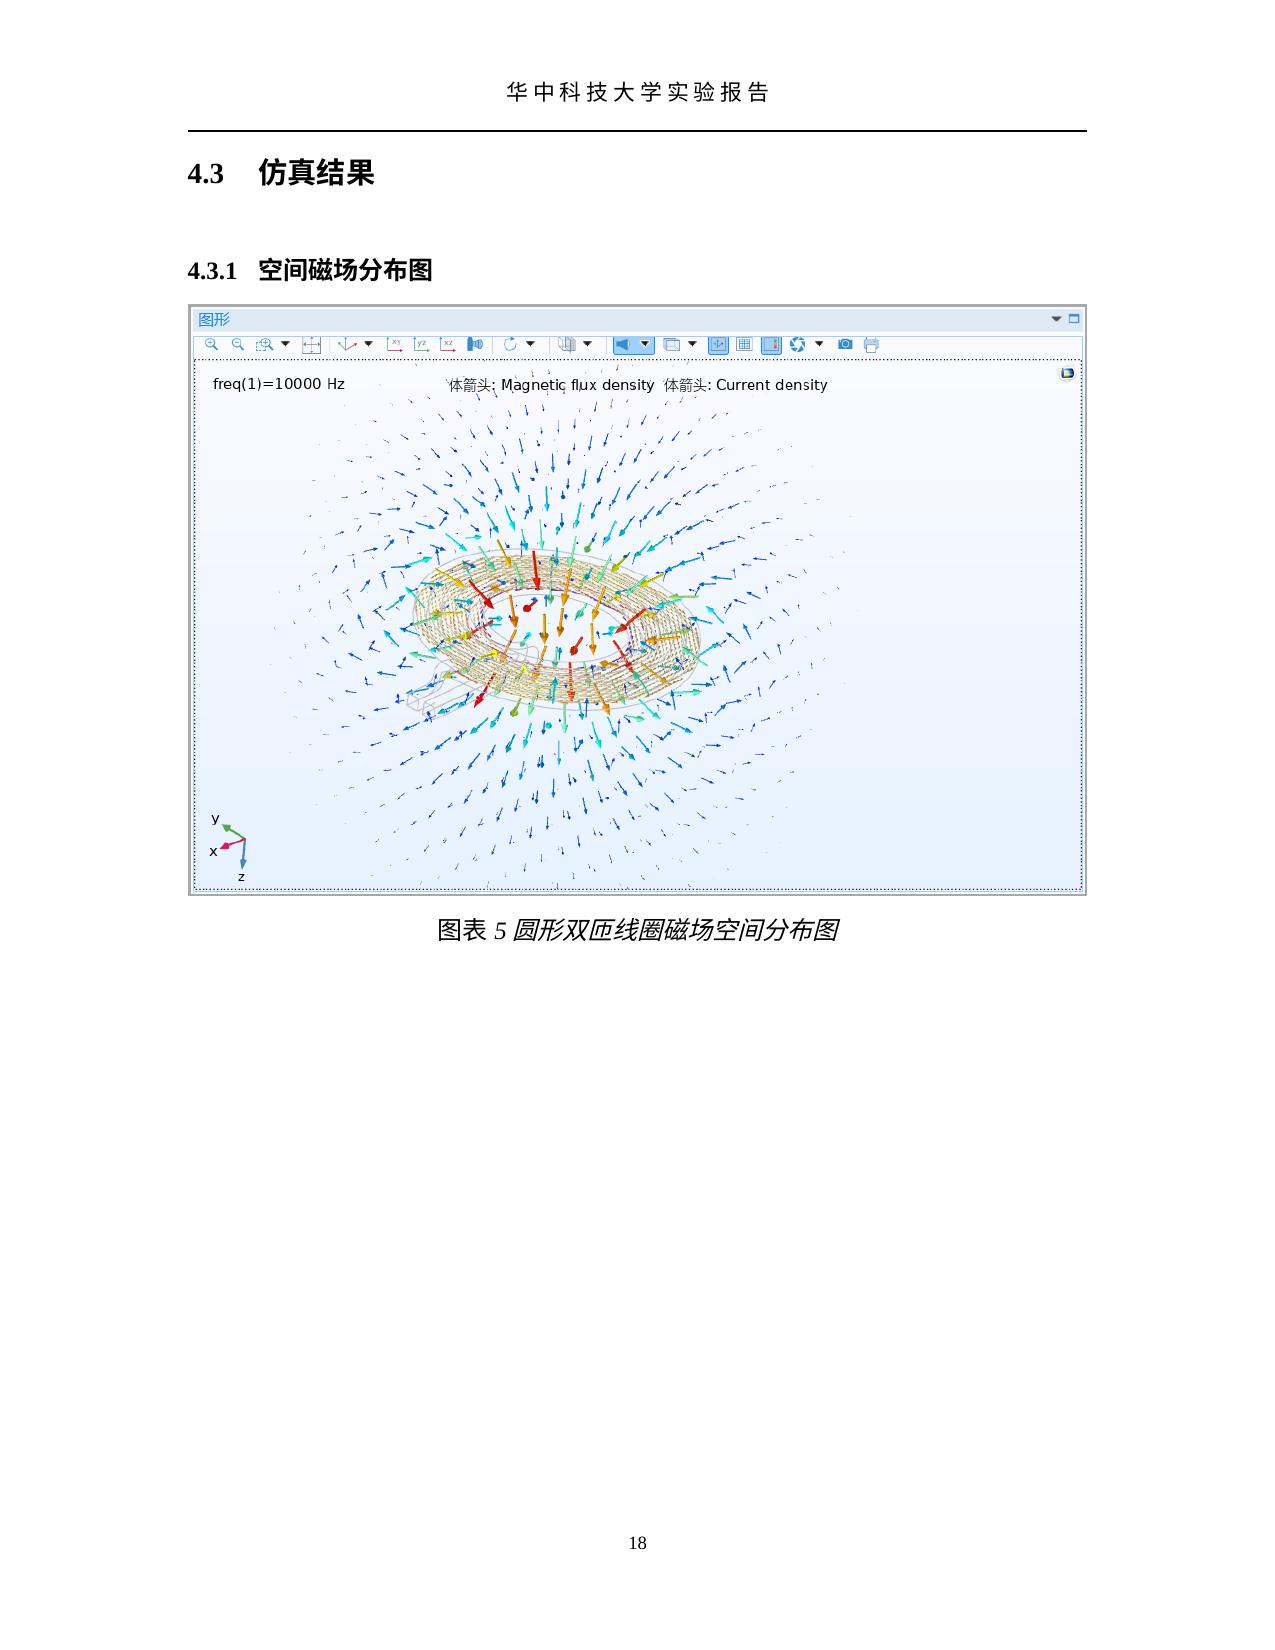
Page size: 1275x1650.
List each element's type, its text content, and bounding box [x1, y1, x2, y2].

subtitle 仿真结果 [187, 150, 1087, 192]
picture [188, 304, 1087, 896]
subtitle 空间磁场分布图 [187, 250, 1087, 286]
text 图表 5 圆形双匝线圈磁场空间分布图 [187, 910, 1087, 947]
